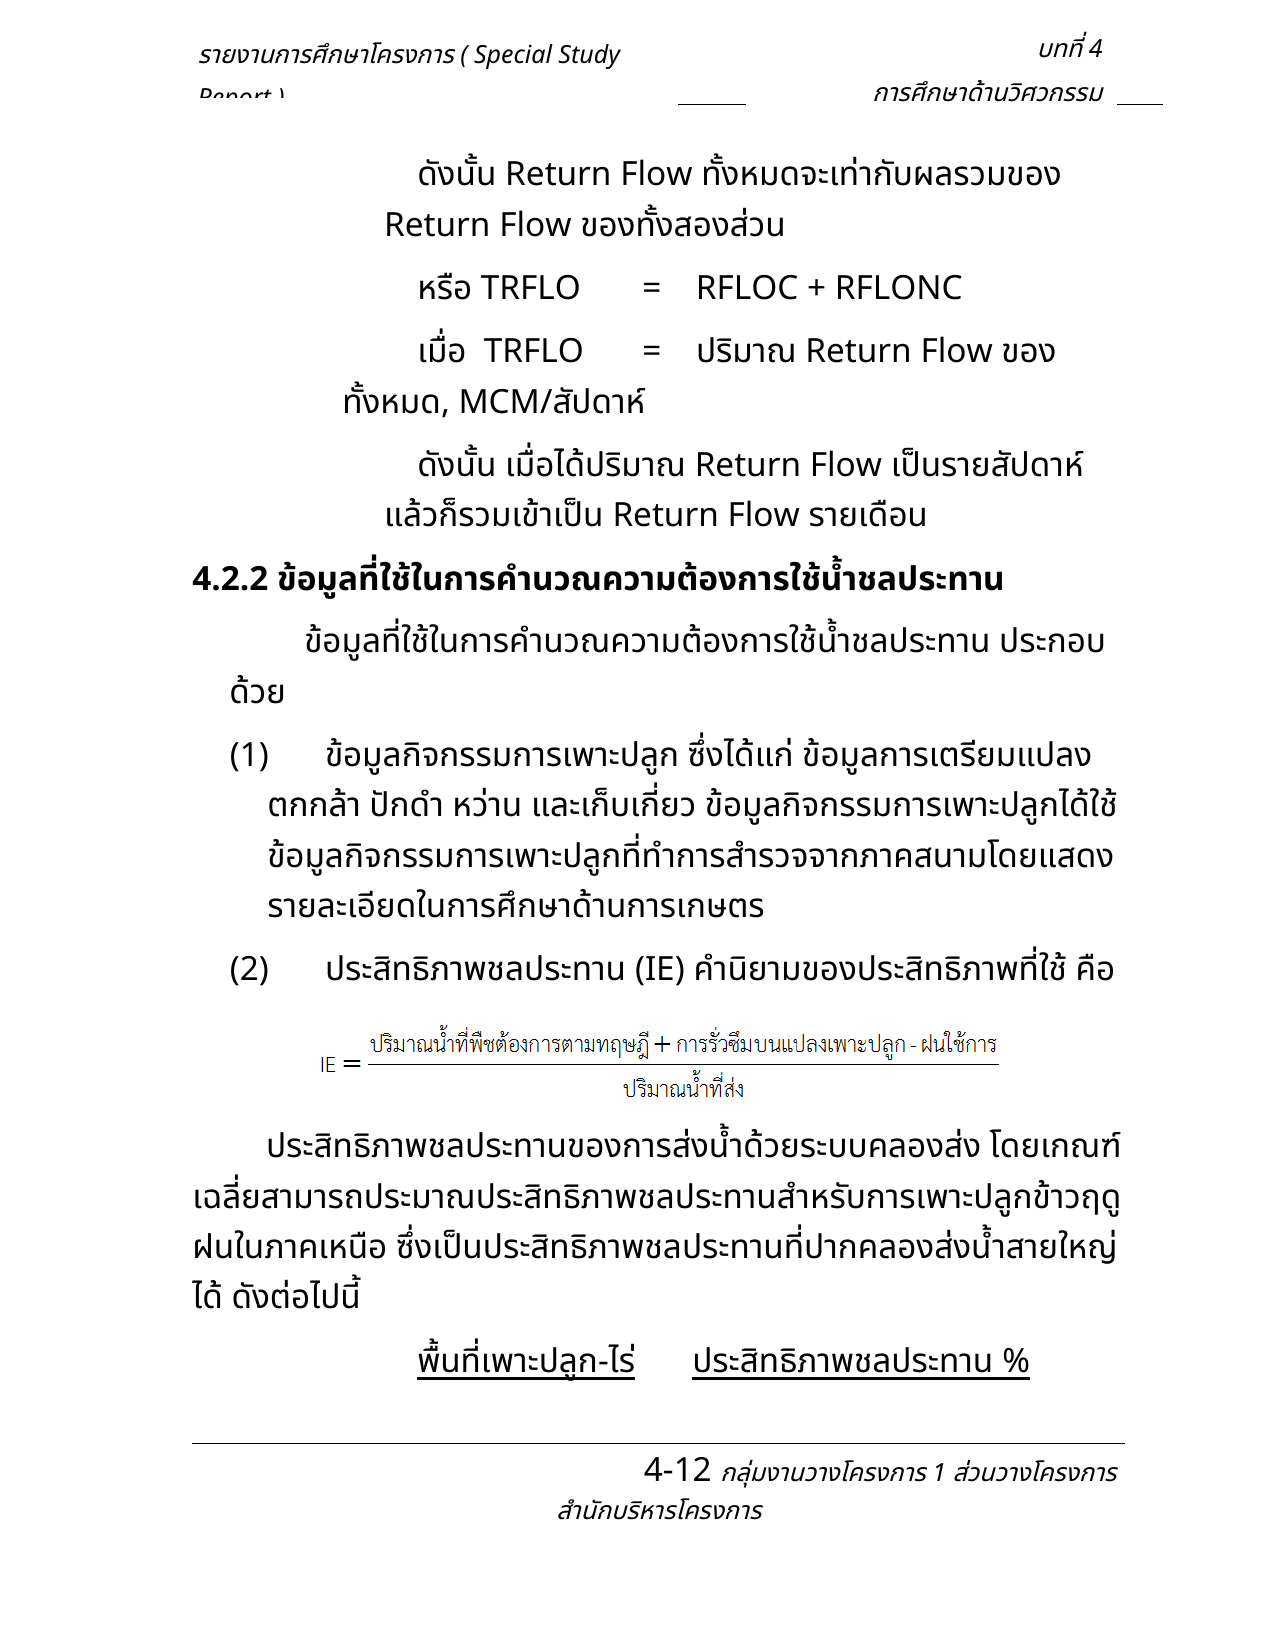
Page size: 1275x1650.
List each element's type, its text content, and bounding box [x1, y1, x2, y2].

subtitle 4.2.2 ข้อมูลที่ใช้ในการคำนวณความต้องการใช้น้ำชลประทาน [192, 554, 1125, 605]
list ข้อมูลกิจกรรมการเพาะปลูก ซึ่งได้แก่ ข้อมูลการเตรียมแปลงตกกล้า ปักดำ หว่าน และเก็บเกี่ยว ข้อมูลกิจกรรมการเพาะปลูกได้ใช้ข้อมูลกิจกรรมการเพาะปลูกที่ทำการสำรวจจากภาคสนามโดยแสดงรายละเอียดในการศึกษาด้านการเกษตร [229, 731, 1125, 933]
text หรือ TRFLO = RFLOC + RFLONC [192, 264, 1125, 314]
picture [313, 1008, 1004, 1110]
text ดังนั้น Return Flow ทั้งหมดจะเท่ากับผลรวมของ Return Flow ของทั้งสองส่วน [384, 150, 1125, 251]
text ดังนั้น เมื่อได้ปริมาณ Return Flow เป็นรายสัปดาห์แล้วก็รวมเข้าเป็น Return Flow รายเดือน [384, 441, 1125, 542]
text ประสิทธิภาพชลประทานของการส่งนํ้าด้วยระบบคลองส่ง โดยเกณฑ์เฉลี่ยสามารถประมาณประสิทธิภาพชลประทานสำหรับการเพาะปลูกข้าวฤดูฝนในภาคเหนือ ซึ่งเป็นประสิทธิภาพชลประทานที่ปากคลองส่งนํ้าสายใหญ่ได้ ดังต่อไปนี้ [192, 1122, 1125, 1324]
list ประสิทธิภาพชลประทาน (IE) คำนิยามของประสิทธิภาพที่ใช้ คือ [229, 945, 1125, 996]
text เมื่อ TRFLO = ปริมาณ Return Flow ของทั้งหมด, MCM/สัปดาห์ [342, 327, 1125, 428]
text ข้อมูลที่ใช้ในการคำนวณความต้องการใช้น้ำชลประทาน ประกอบด้วย [229, 617, 1125, 718]
text พื้นที่เพาะปลูก-ไร่ ประสิทธิภาพชลประทาน % [192, 1336, 1125, 1387]
